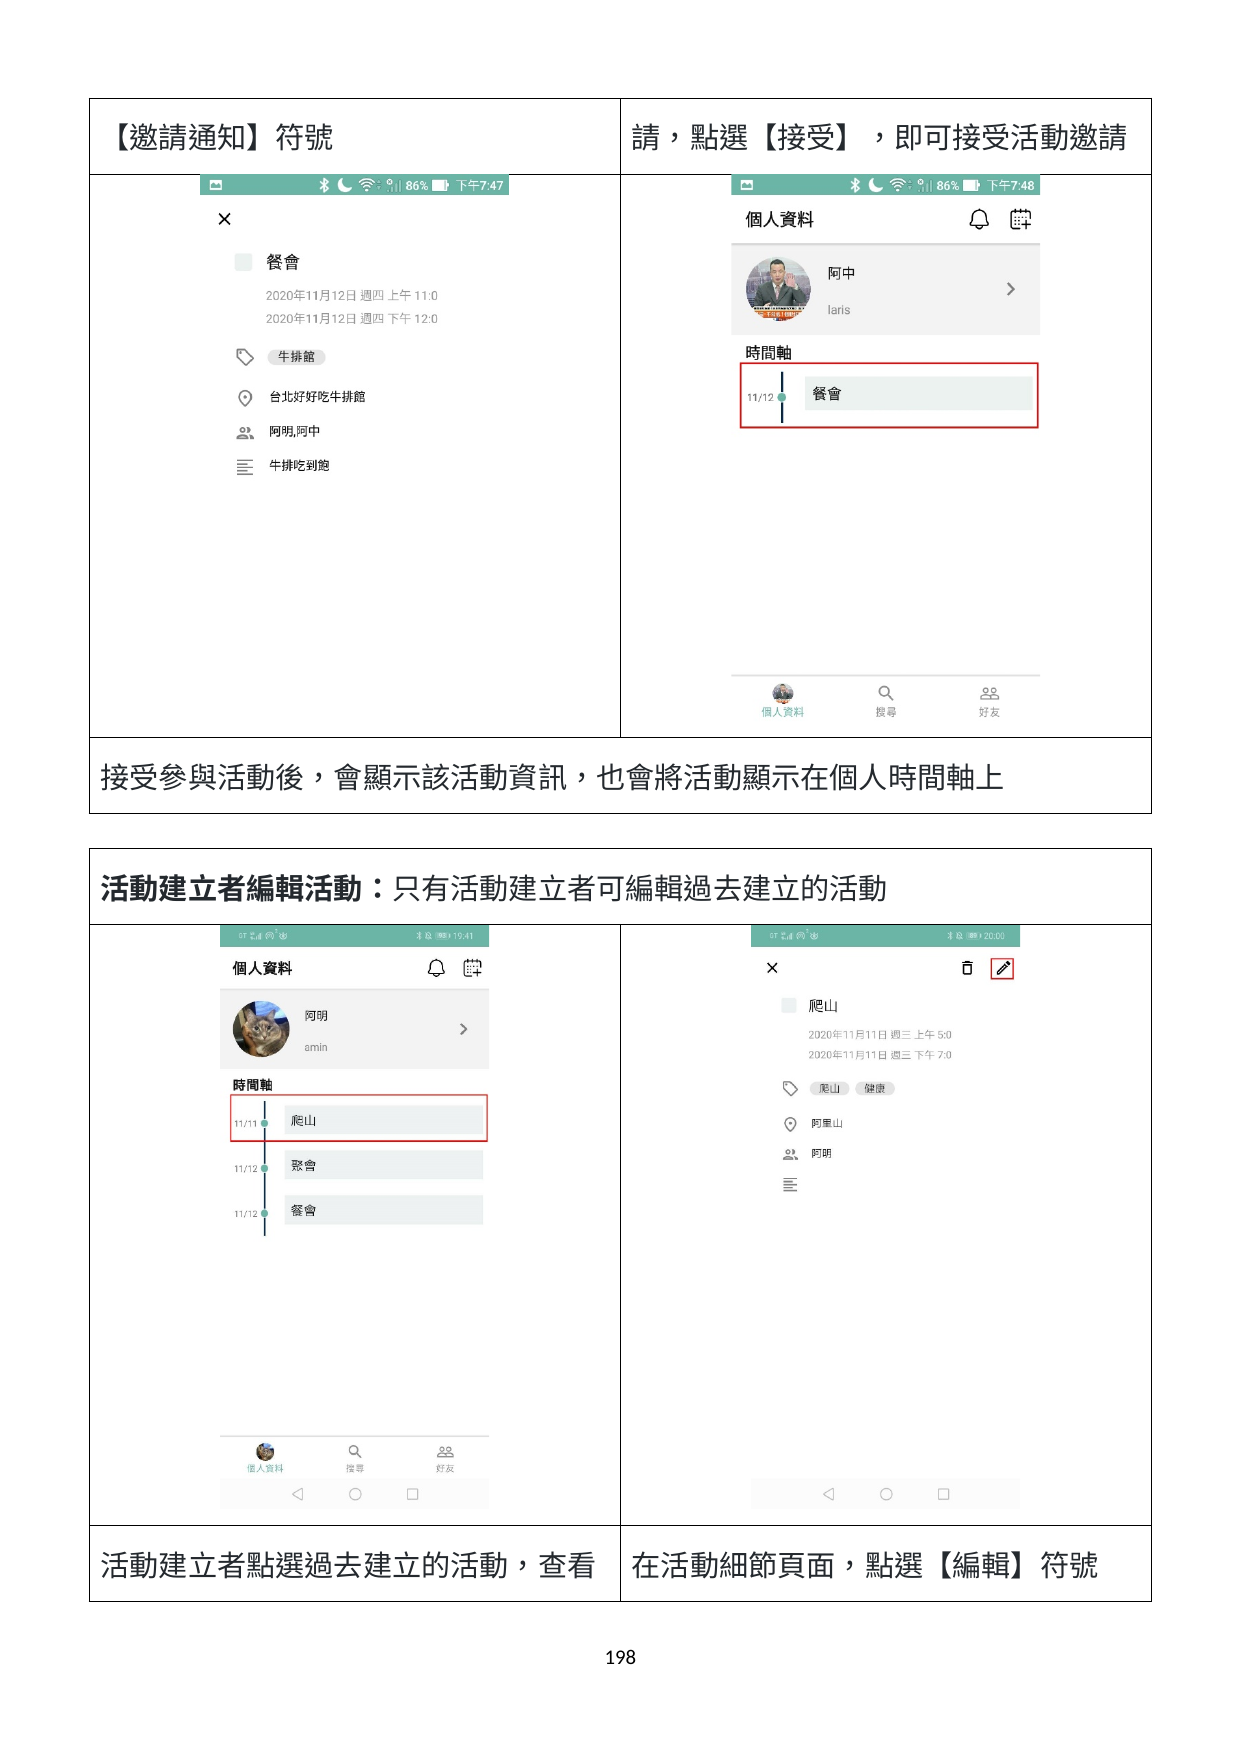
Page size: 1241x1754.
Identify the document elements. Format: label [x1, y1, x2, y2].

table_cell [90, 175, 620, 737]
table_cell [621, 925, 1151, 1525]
picture [220, 925, 490, 1509]
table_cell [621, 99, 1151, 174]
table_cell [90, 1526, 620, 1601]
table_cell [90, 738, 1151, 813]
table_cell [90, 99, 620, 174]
picture [200, 174, 509, 724]
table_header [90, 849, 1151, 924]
picture [731, 174, 1040, 724]
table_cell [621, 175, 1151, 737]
picture [751, 925, 1021, 1509]
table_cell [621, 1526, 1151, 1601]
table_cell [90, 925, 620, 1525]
